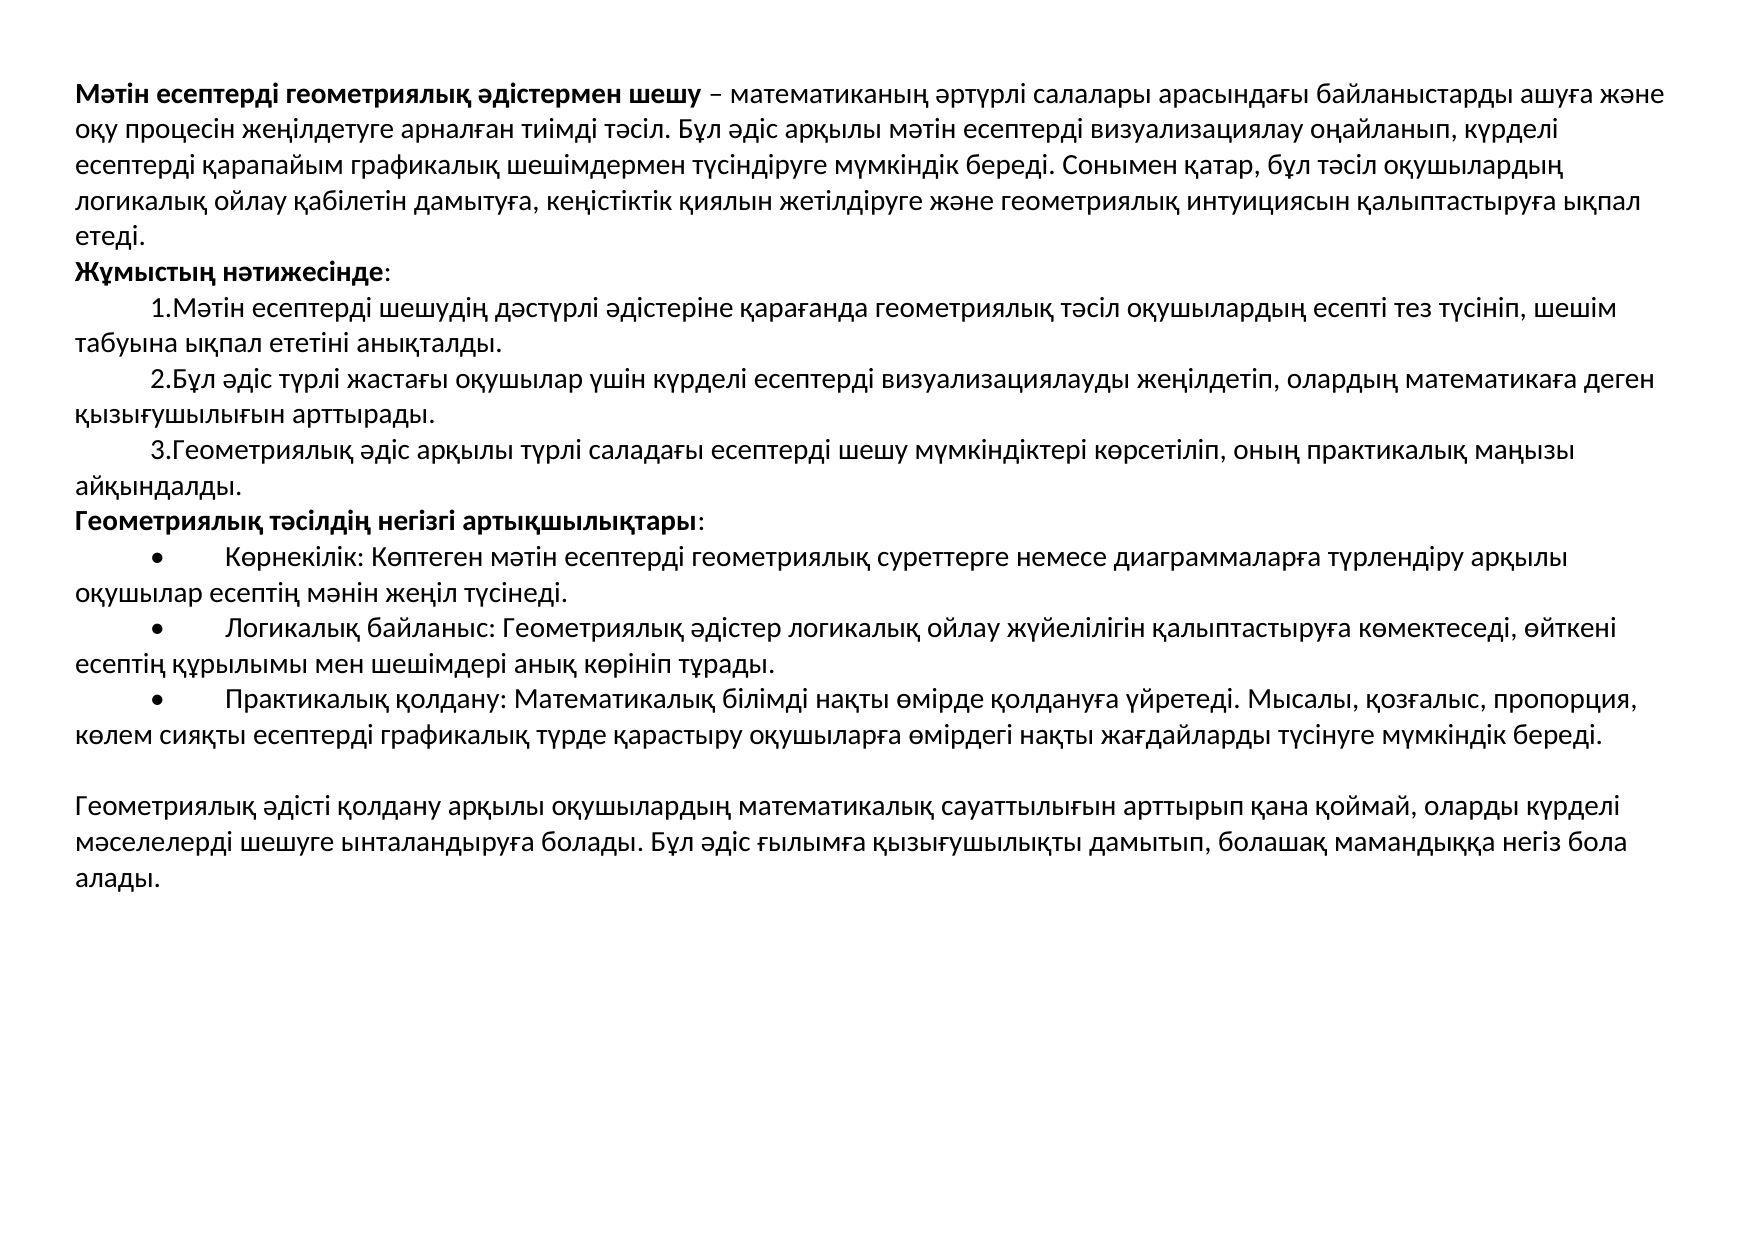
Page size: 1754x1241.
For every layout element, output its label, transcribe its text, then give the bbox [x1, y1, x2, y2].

text Геометриялық әдісті қолдану арқылы оқушылардың математикалық сауаттылығын арттырып қана қоймай, оларды күрделі мәселелерді шешуге ынталандыруға болады. Бұл әдіс ғылымға қызығушылықты дамытып, болашақ мамандыққа негіз бола алады. [75, 111, 1679, 217]
